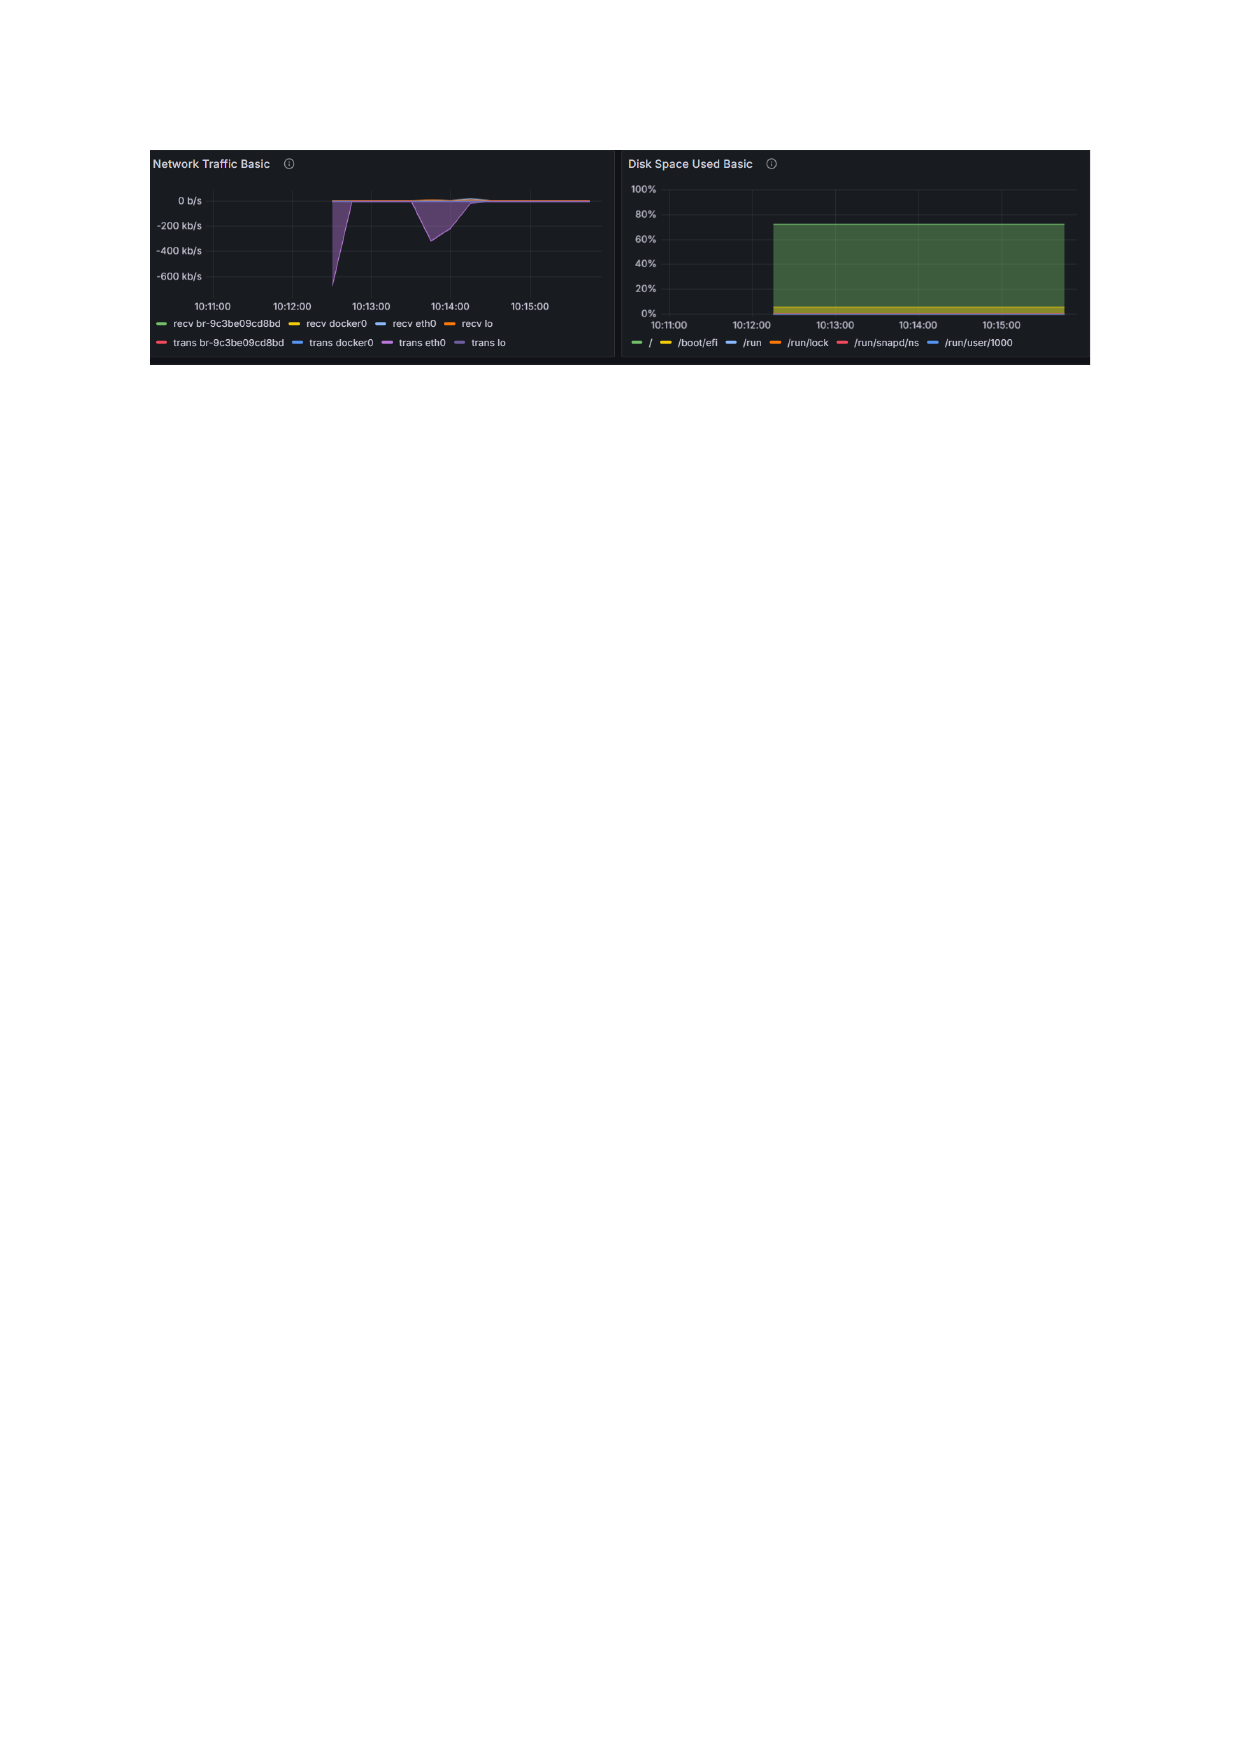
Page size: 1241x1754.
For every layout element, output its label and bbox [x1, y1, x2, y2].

picture [150, 150, 1091, 365]
